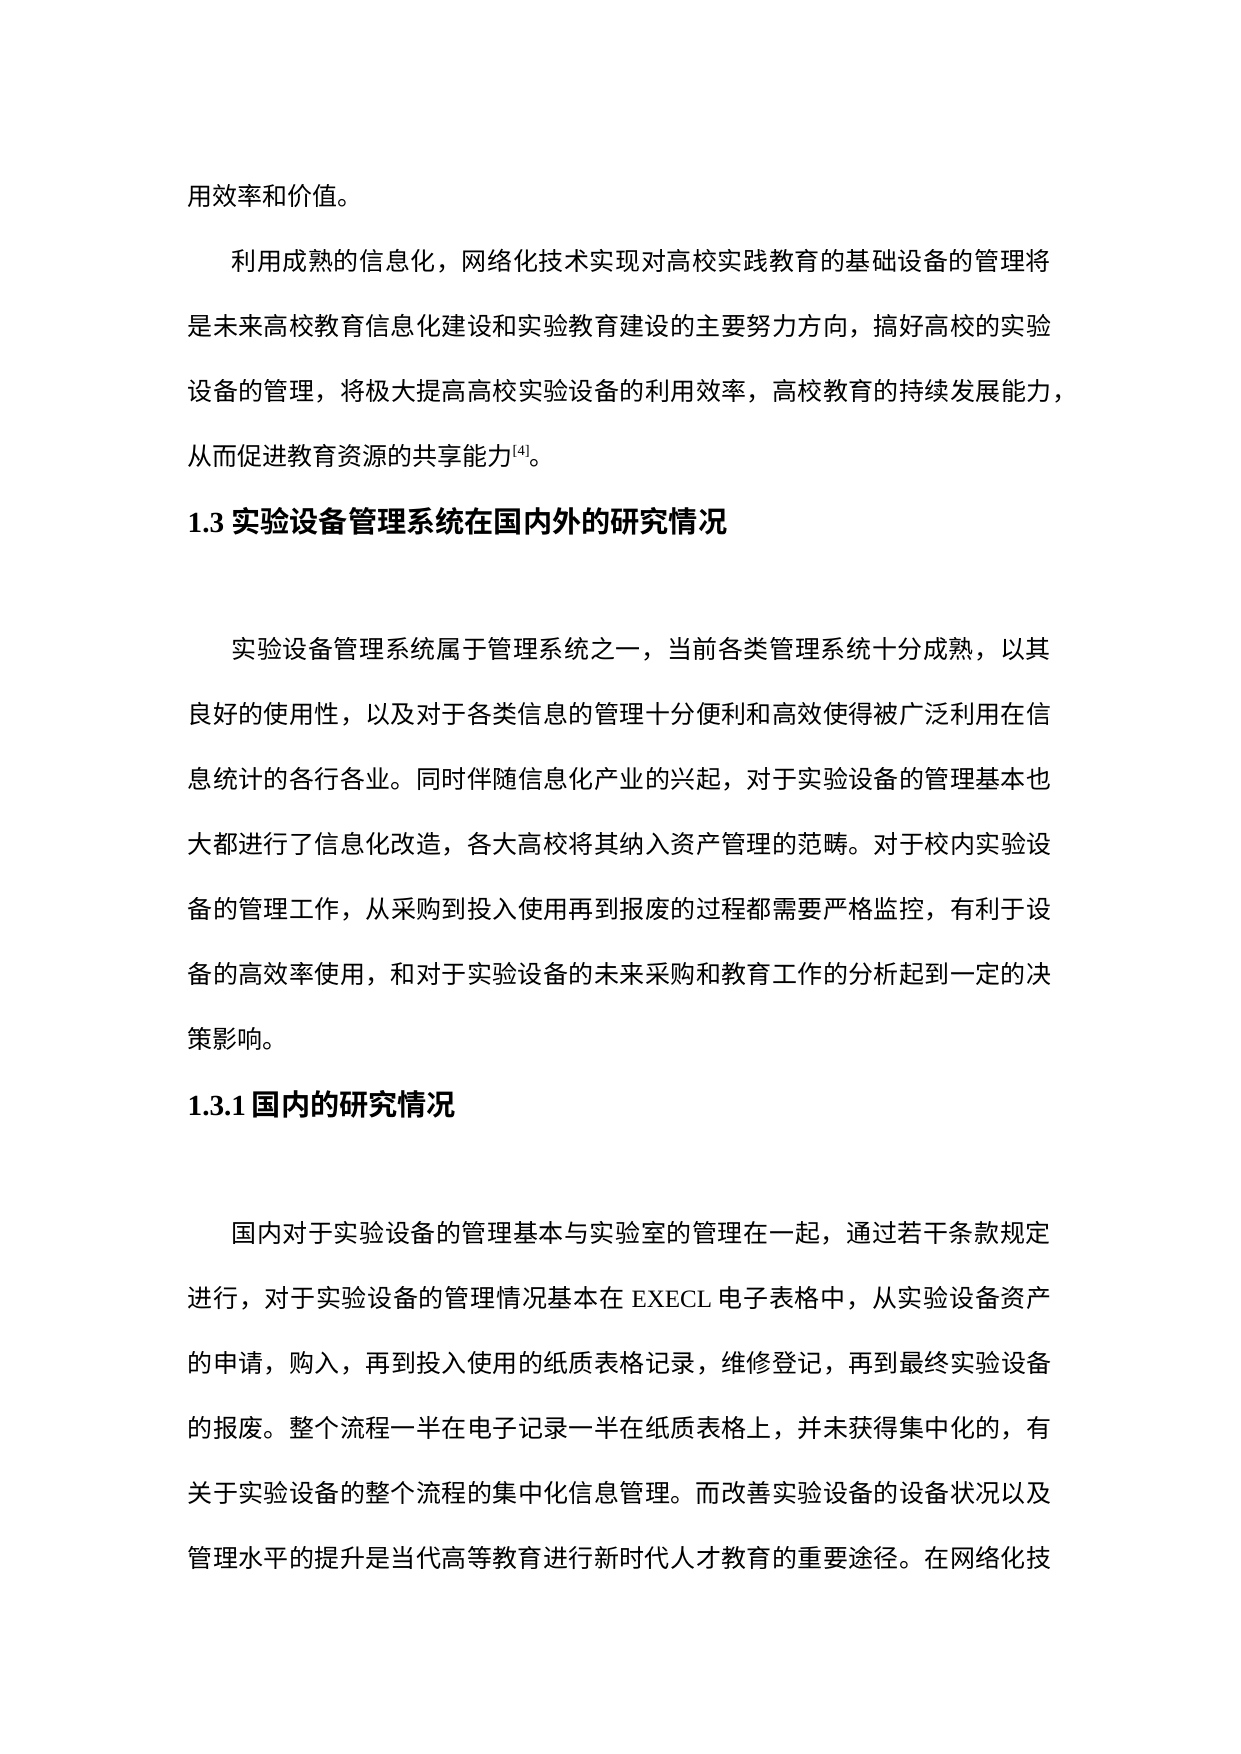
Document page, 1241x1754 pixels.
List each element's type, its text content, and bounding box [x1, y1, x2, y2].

text 1.3.1国内的研究情况 [187, 1070, 1053, 1135]
text 1.3 实验设备管理系统在国内外的研究情况 [187, 487, 1053, 552]
text 实验设备管理系统属于管理系统之一，当前各类管理系统十分成熟，以其良好的使用性，以及对于各类信息的管理十分便利和高效使得被广泛利用在信息统计的各行各业。同时伴随信息化产业的兴起，对于实验设备的管理基本也大都进行了信息化改造，各大高校将其纳入资产管理的范畴。对于校内实验设备的管理工作，从采购到投入使用再到报废的过程都需要严格监控，有利于设备的高效率使用，和对于实验设备的未来采购和教育工作的分析起到一定的决策影响。 [187, 615, 1053, 1070]
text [187, 1199, 1053, 1589]
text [187, 162, 1053, 227]
text 利用成熟的信息化，网络化技术实现对高校实践教育的基础设备的管理将是未来高校教育信息化建设和实验教育建设的主要努力方向，搞好高校的实验设备的管理，将极大提高高校实验设备的利用效率，高校教育的持续发展能力，从而促进教育资源的共享能力[4]。 [187, 227, 1053, 487]
